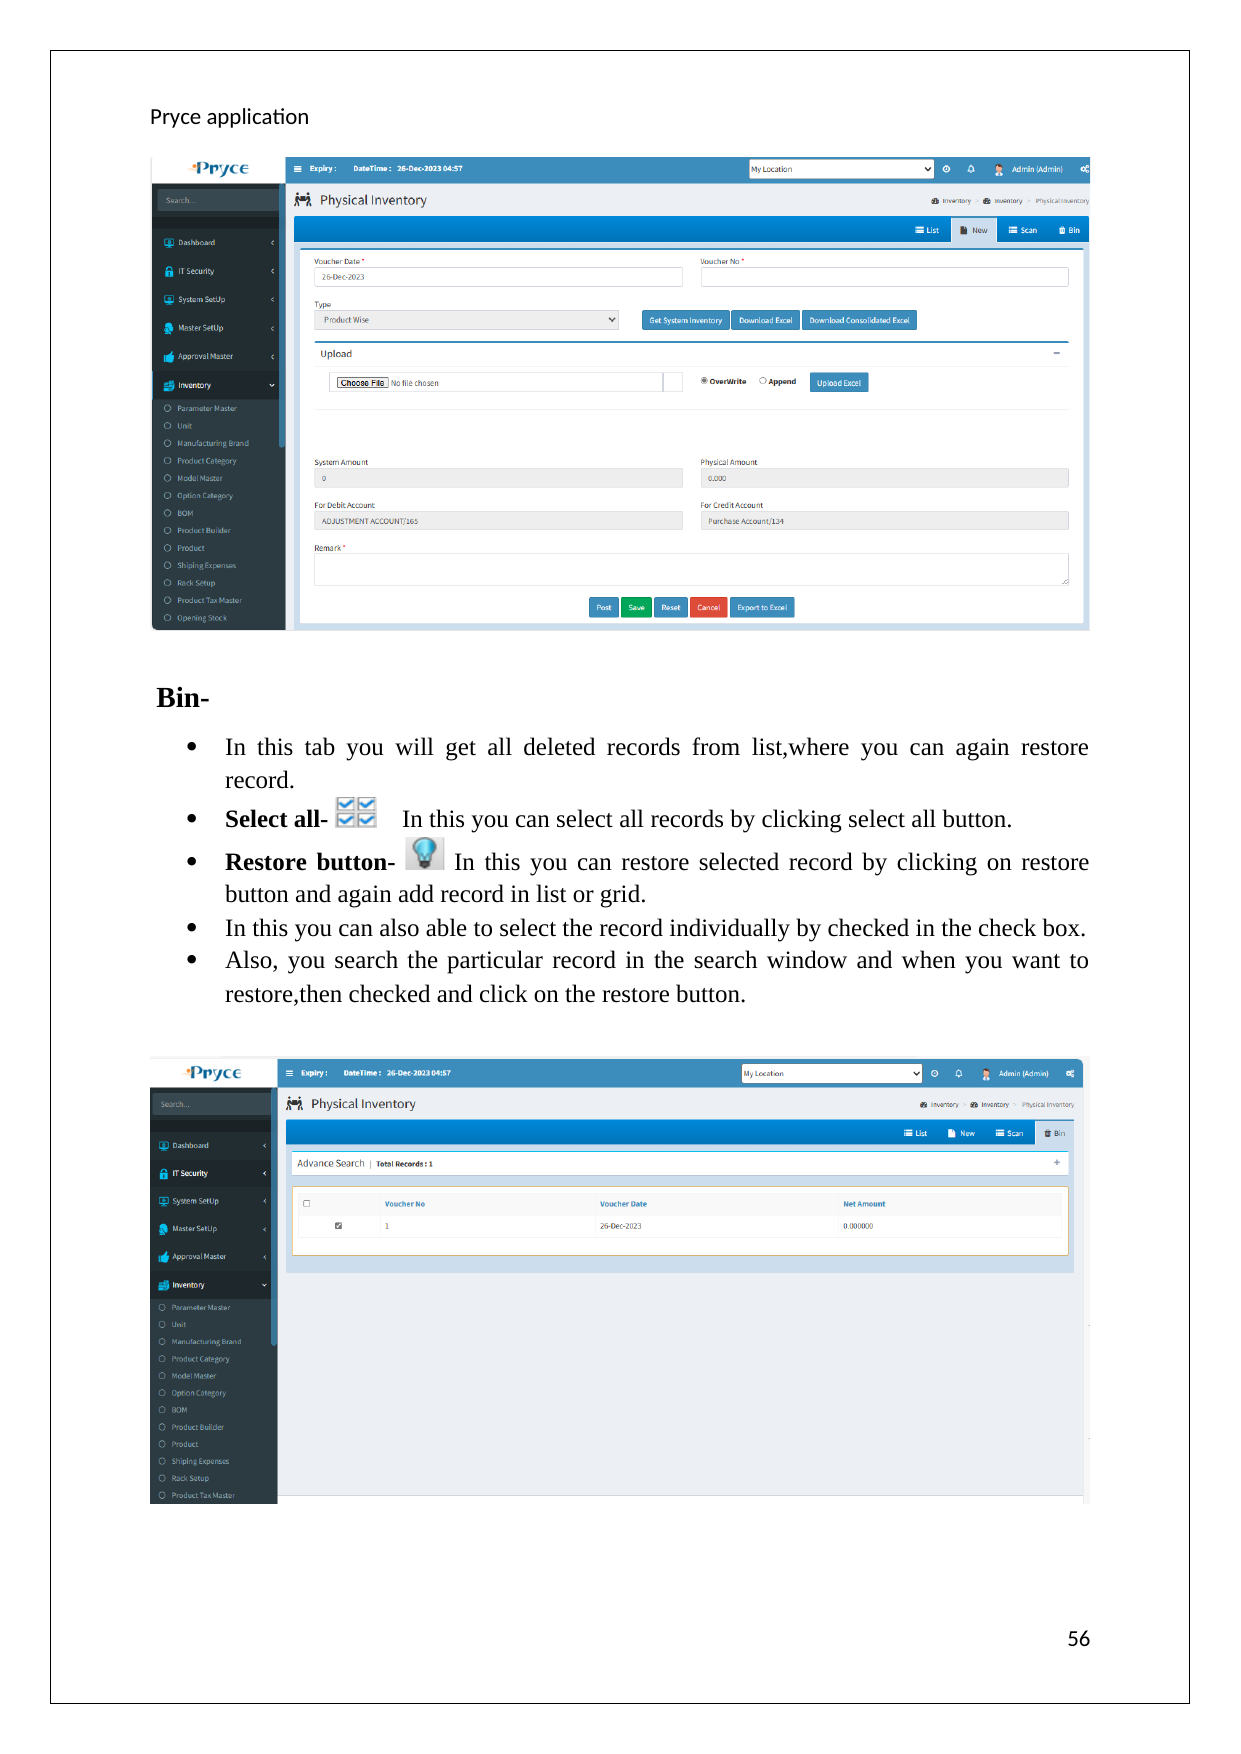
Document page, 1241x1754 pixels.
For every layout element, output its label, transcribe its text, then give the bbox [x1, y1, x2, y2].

list Also, you search the particular record in the search window and when you want to restore,then checked and click on the restore button. [187, 946, 1090, 1007]
picture [150, 157, 1091, 631]
picture [405, 837, 445, 870]
list In this you can also able to select the record individually by checked in the check box. [187, 913, 1090, 941]
list Select all- In this you can select all records by clicking select all button. [187, 798, 1090, 833]
list In this tab you will get all deleted records from list,where you can again restore record. [187, 732, 1090, 793]
text Bin- [150, 681, 1090, 714]
list Restore button- In this you can restore selected record by clicking on restore button and again add record in list or grid. [187, 837, 1090, 908]
picture [334, 797, 377, 828]
picture [150, 1056, 1091, 1504]
